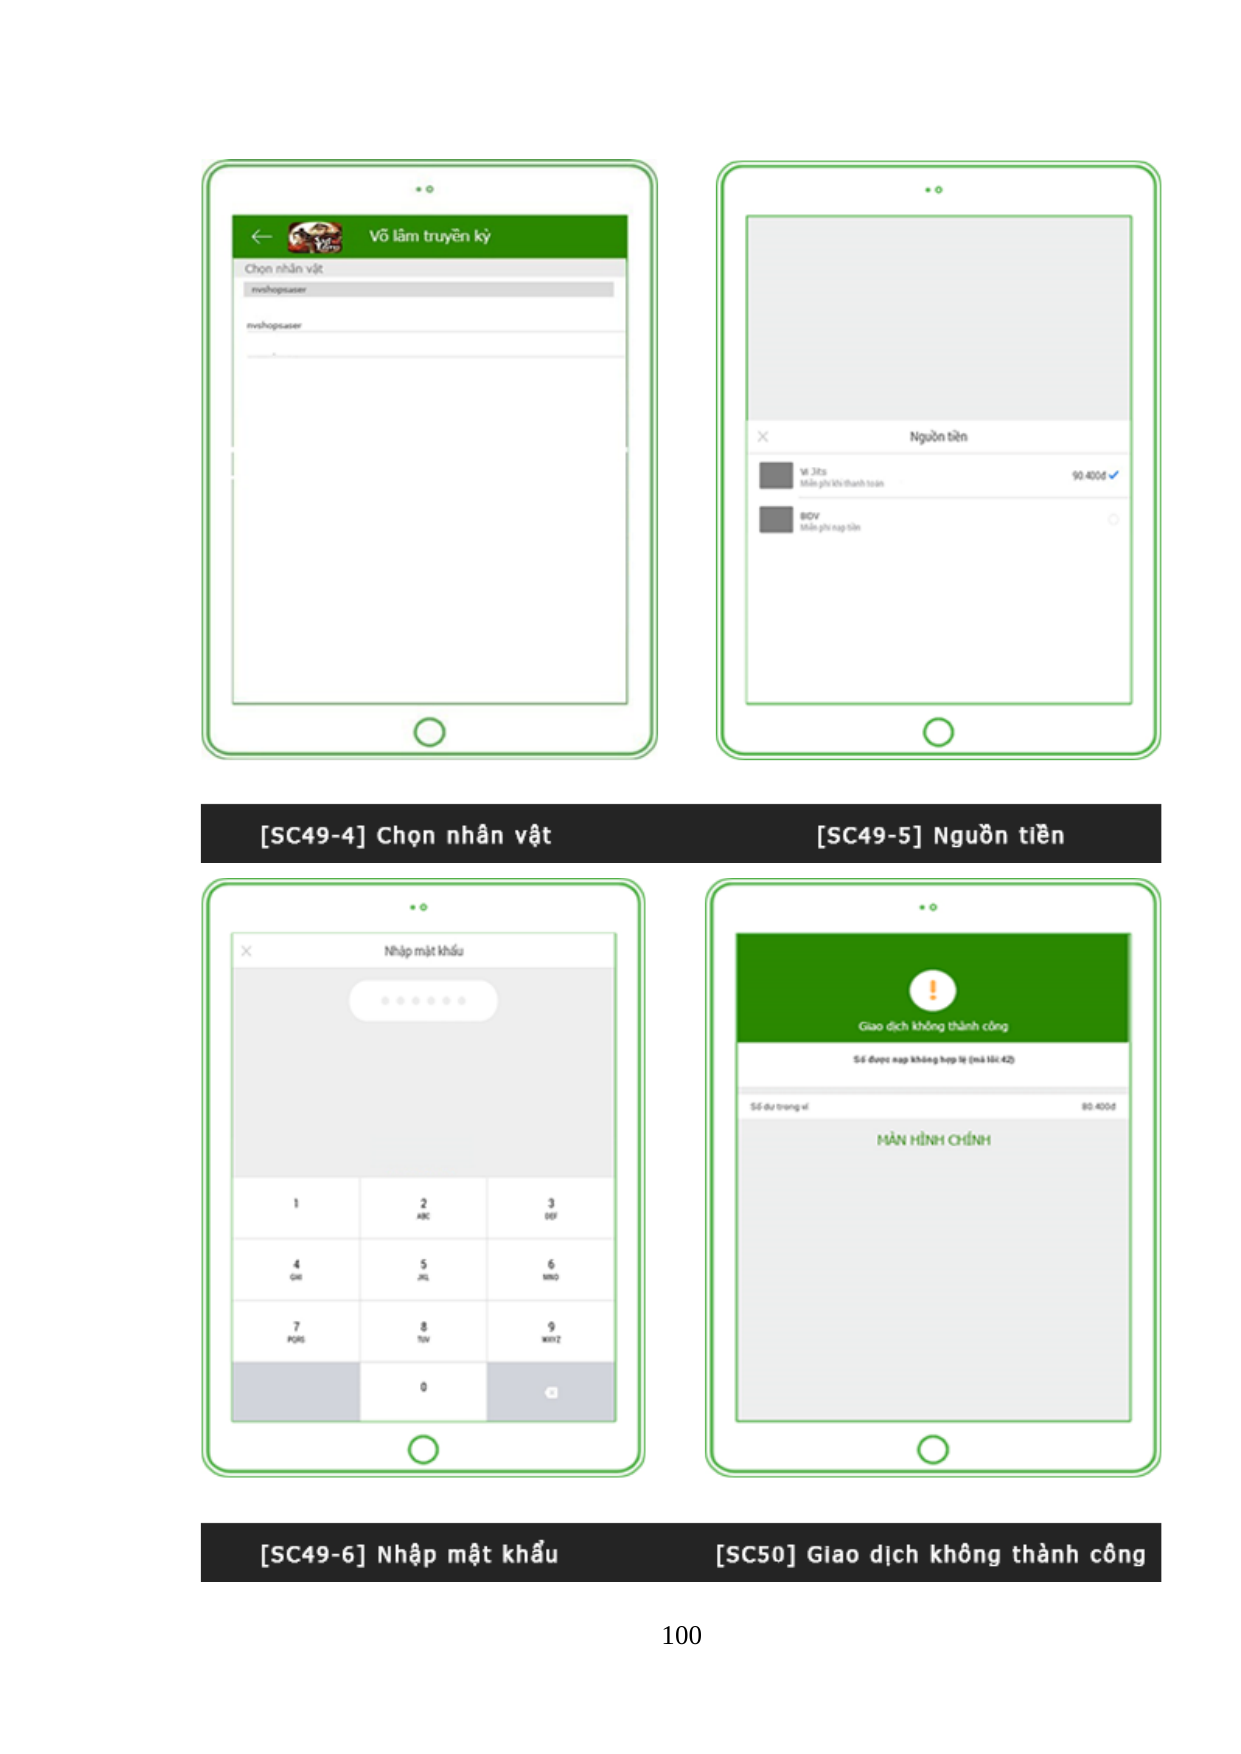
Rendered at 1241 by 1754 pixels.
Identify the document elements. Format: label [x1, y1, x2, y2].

picture [200, 159, 1162, 863]
picture [200, 878, 1162, 1582]
